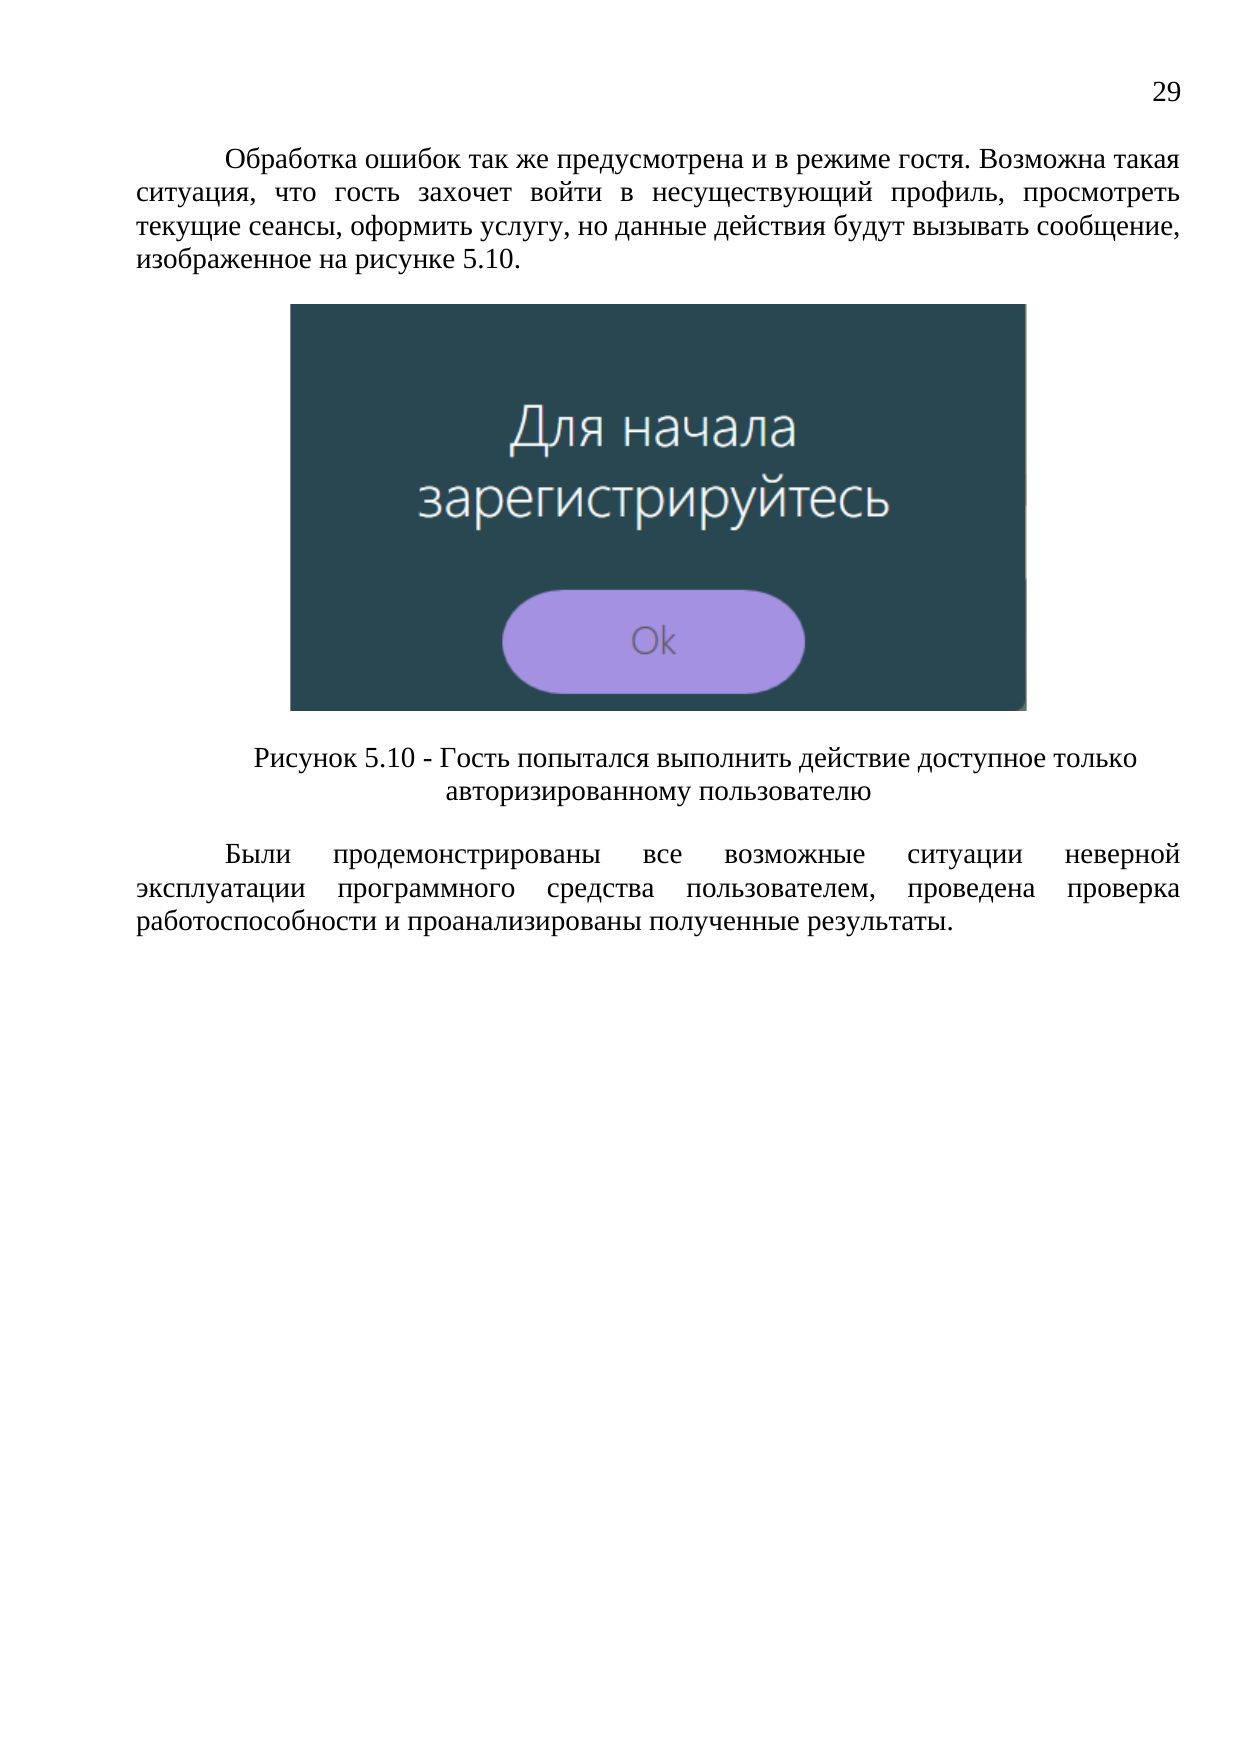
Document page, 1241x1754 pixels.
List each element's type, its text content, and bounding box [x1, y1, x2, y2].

text Были продемонстрированы все возможные ситуации неверной эксплуатации программного средства пользователем, проведена проверка работоспособности и проанализированы полученные результаты. [136, 836, 1181, 937]
text Обработка ошибок так же предусмотрена и в режиме гостя. Возможна такая ситуация, что гость захочет войти в несуществующий профиль, просмотреть текущие сеансы, оформить услугу, но данные действия будут вызывать сообщение, изображенное на рисунке 5.10. [136, 141, 1181, 275]
picture [290, 304, 1027, 711]
text Рисунок 5.10 - Гость попытался выполнить действие доступное только авторизированному пользователю [136, 740, 1181, 807]
